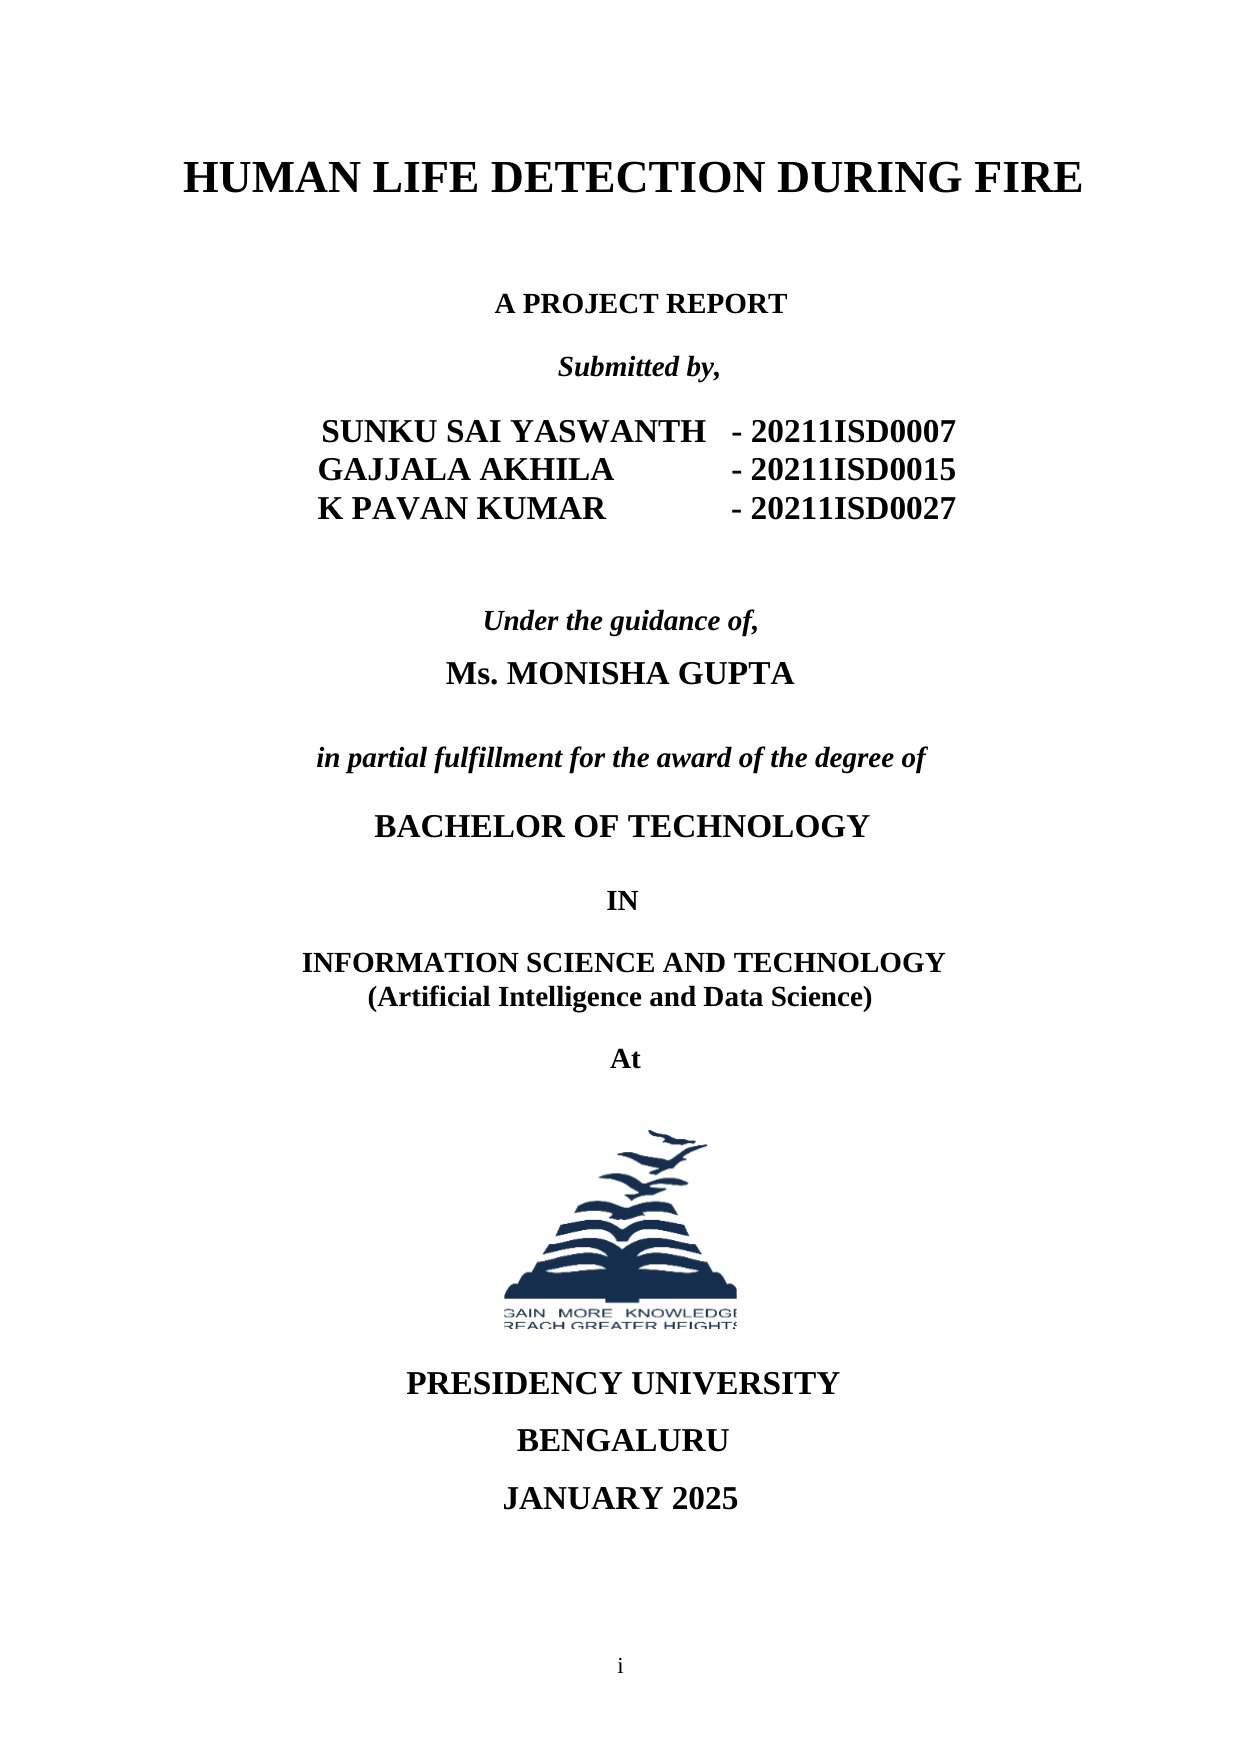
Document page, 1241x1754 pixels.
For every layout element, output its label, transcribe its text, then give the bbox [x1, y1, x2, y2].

text GAJJALA AKHILA - 20211ISD0015 [112, 450, 1128, 488]
text At [122, 1041, 1128, 1075]
text IN [117, 883, 1128, 917]
picture [502, 1130, 737, 1327]
text PRESIDENCY UNIVERSITY [144, 1363, 1102, 1401]
text JANUARY 2025 [117, 1478, 1107, 1516]
text INFORMATION SCIENCE AND TECHNOLOGY [112, 946, 1128, 979]
subtitle Under the guidance of, [117, 603, 1128, 637]
text Submitted by, [154, 349, 1128, 383]
text Ms. MONISHA GUPTA [112, 653, 1128, 692]
text HUMAN LIFE DETECTION DURING FIRE [147, 150, 1097, 203]
subtitle A PROJECT REPORT [154, 287, 1128, 320]
text K PAVAN KUMAR - 20211ISD0027 [112, 488, 1128, 526]
text (Artificial Intelligence and Data Science) [112, 979, 1128, 1013]
text BACHELOR OF TECHNOLOGY [117, 807, 1128, 845]
text BENGALURU [144, 1421, 1102, 1459]
text SUNKU SAI YASWANTH - 20211ISD0007 [154, 411, 1128, 450]
text in partial fulfillment for the award of the degree of [277, 740, 968, 773]
